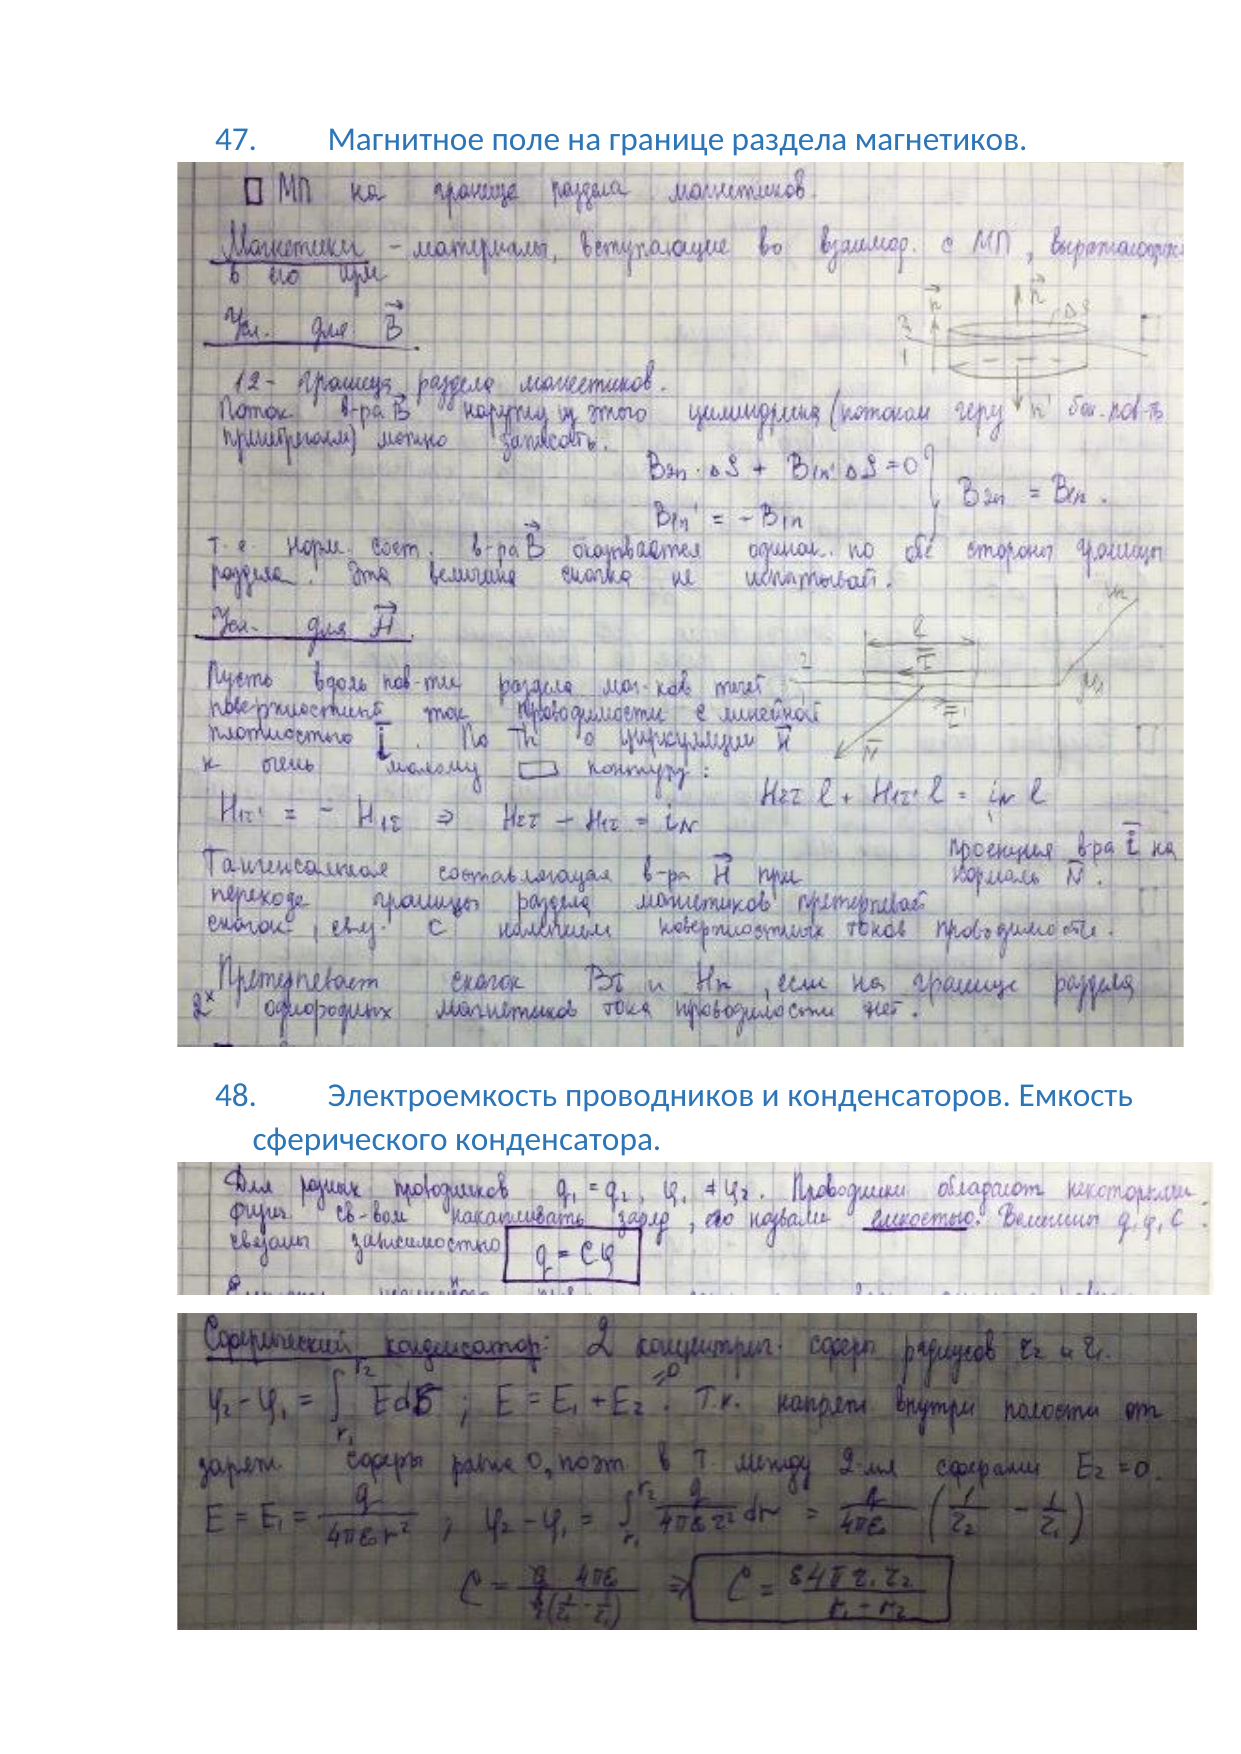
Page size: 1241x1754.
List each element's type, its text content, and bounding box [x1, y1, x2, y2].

picture [177, 1162, 1214, 1295]
subtitle Магнитное поле на границе раздела магнетиков. [215, 118, 1152, 159]
picture [177, 162, 1184, 1047]
picture [177, 1313, 1197, 1630]
subtitle Электроемкость проводников и конденсаторов. Емкость сферического конденсатора. [215, 1074, 1152, 1159]
